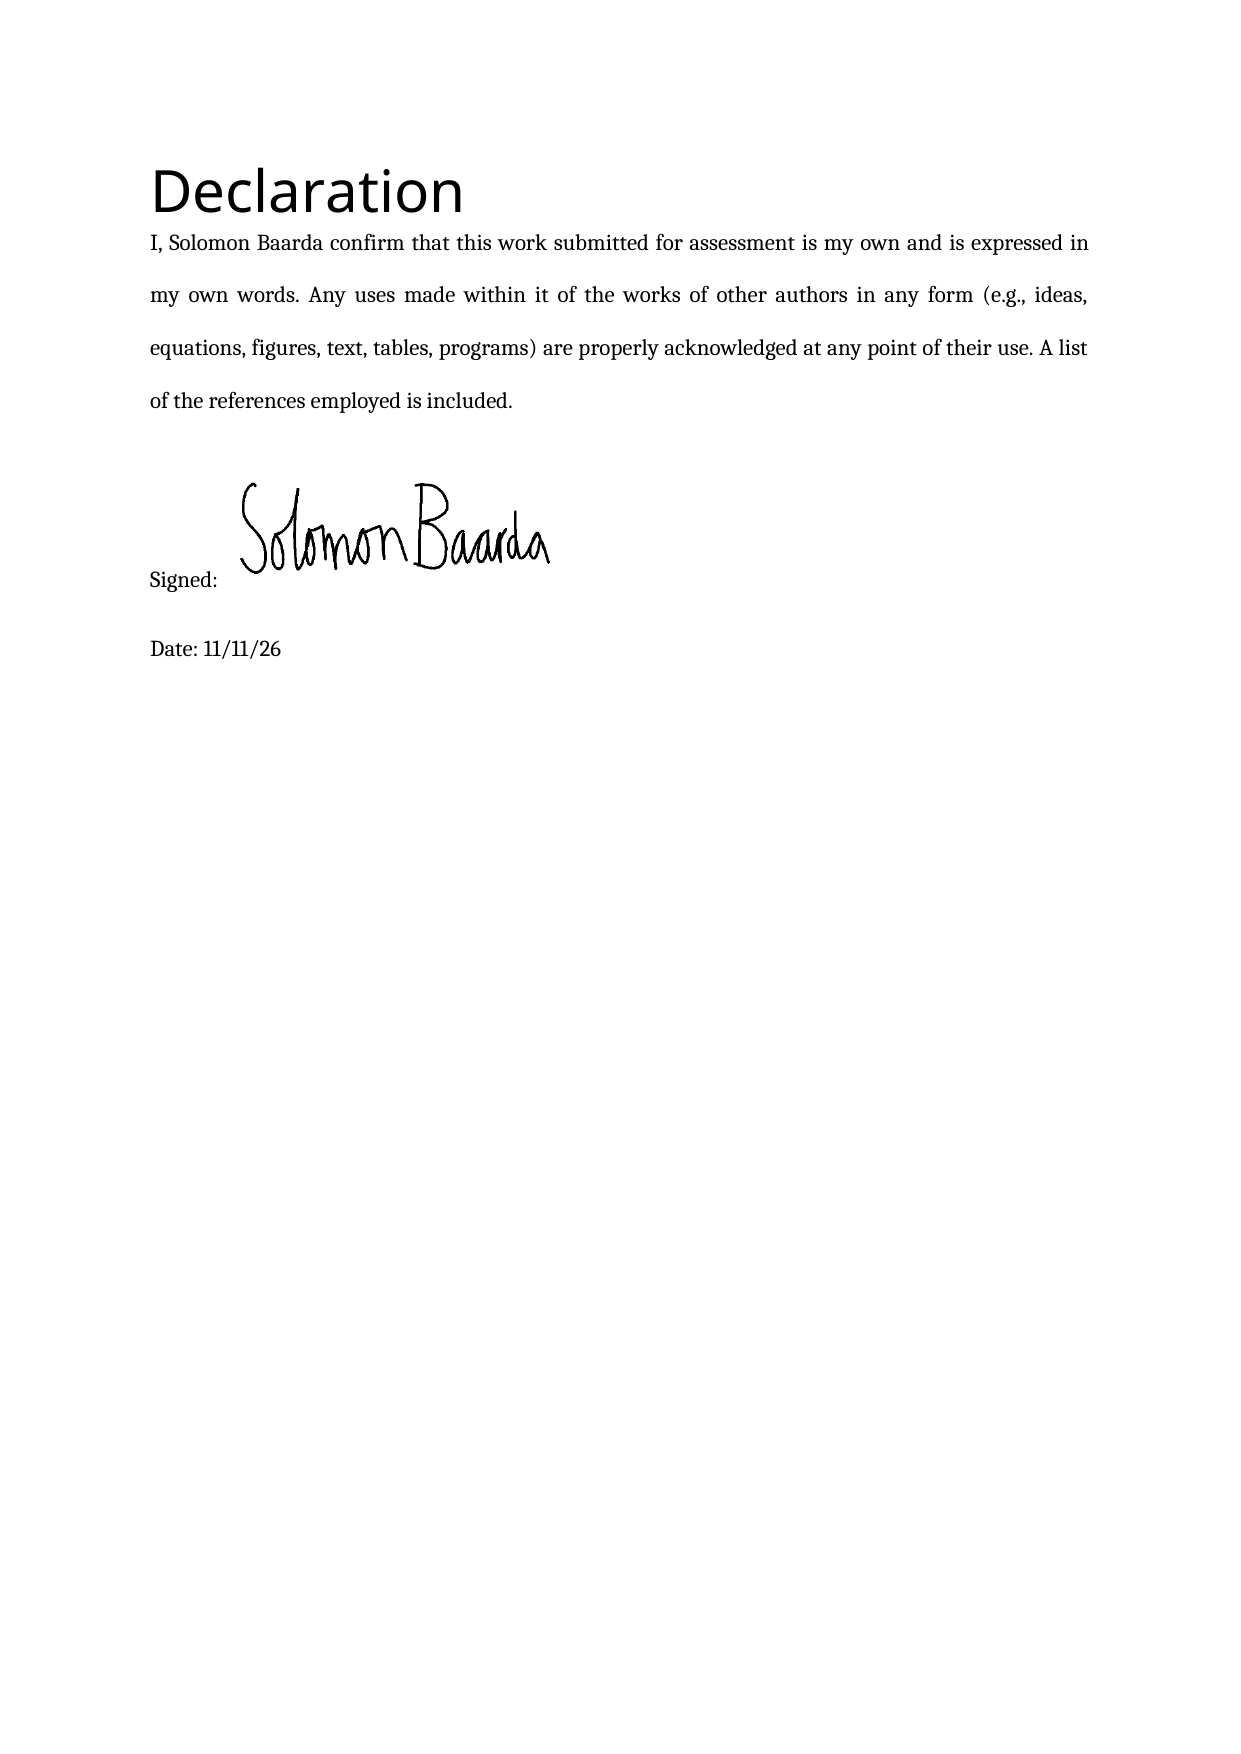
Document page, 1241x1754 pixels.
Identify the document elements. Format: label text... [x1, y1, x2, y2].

text I, Solomon Baarda confirm that this work submitted for assessment is my own and is expressed in my own words. Any uses made within it of the works of other authors in any form (e.g., ideas, equations, figures, text, tables, programs) are properly acknowledged at any point of their use. A list of the references employed is included. [150, 229, 1090, 414]
text Date: [150, 636, 1090, 663]
title Declaration [150, 150, 1090, 229]
picture [223, 457, 570, 588]
